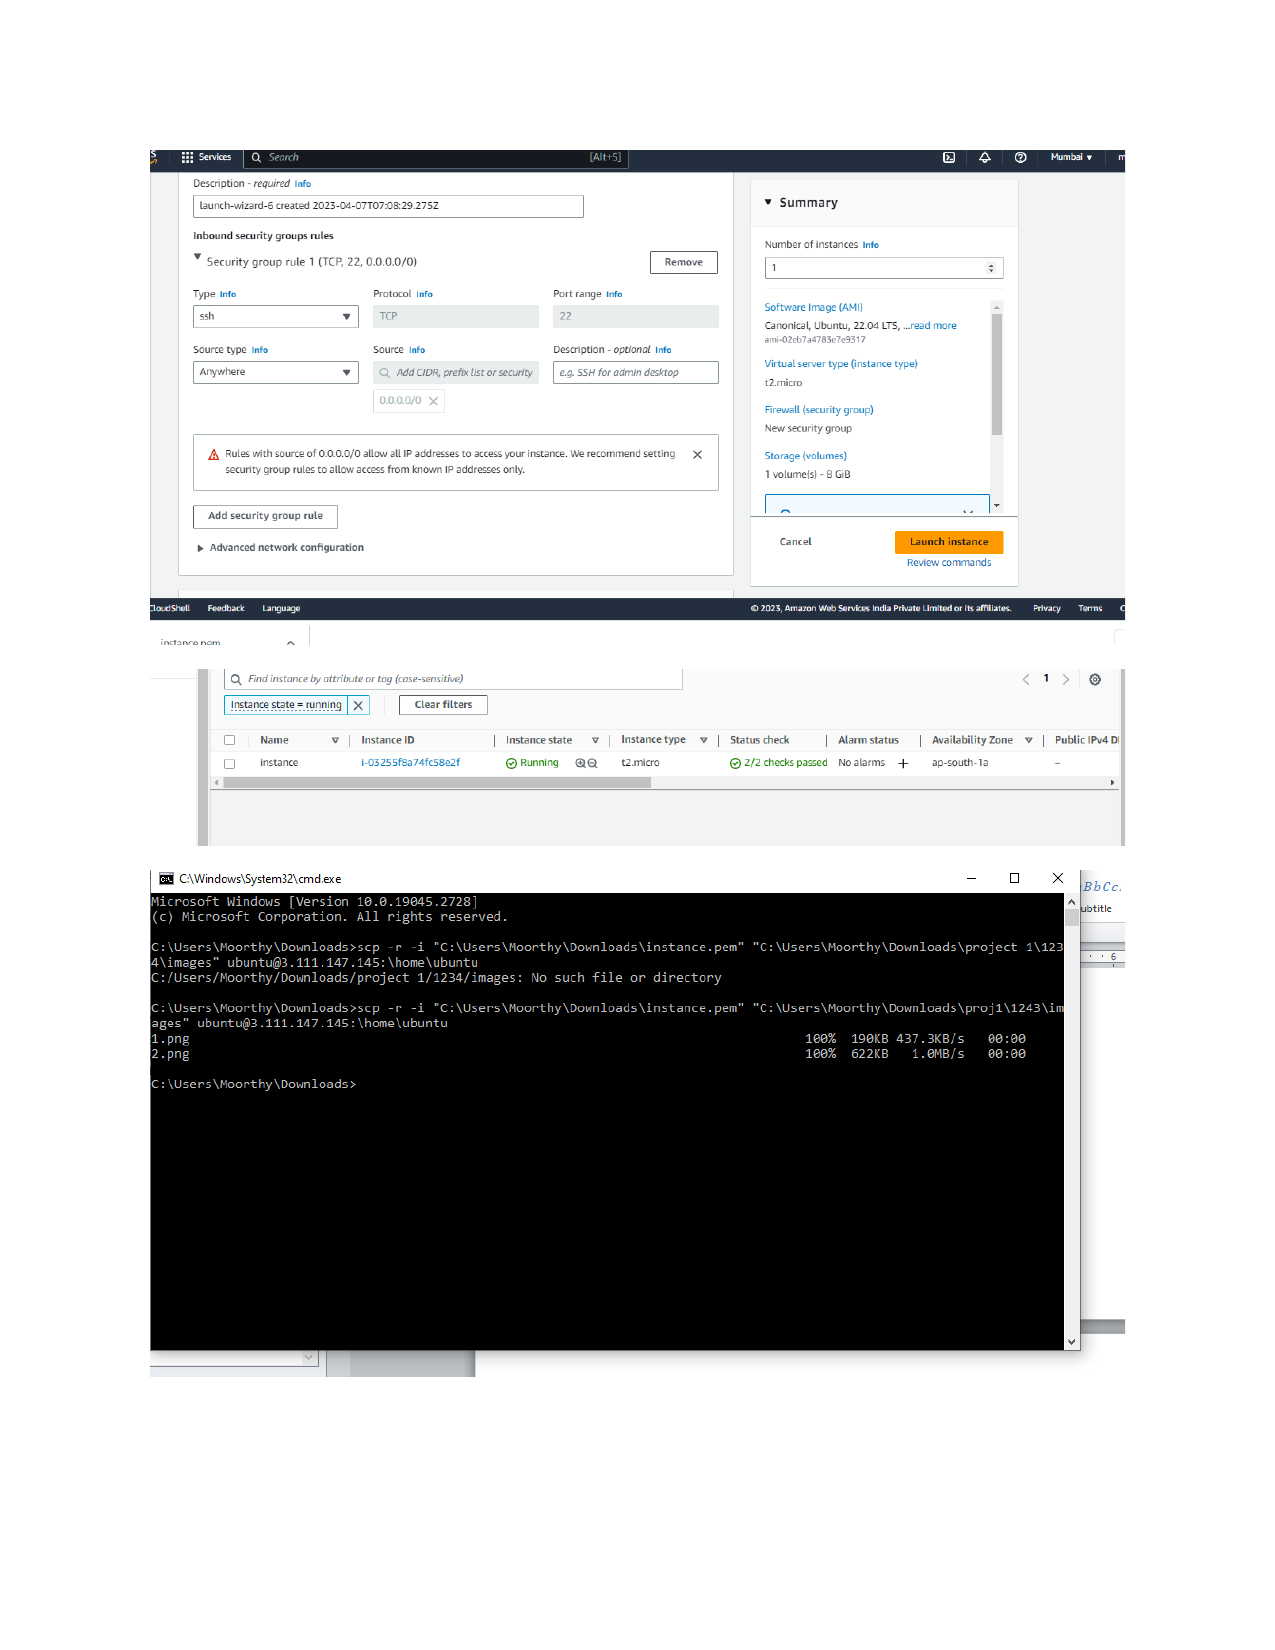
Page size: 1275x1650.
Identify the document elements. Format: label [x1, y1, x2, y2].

picture [150, 150, 1125, 645]
picture [150, 669, 1125, 846]
picture [150, 870, 1125, 1377]
